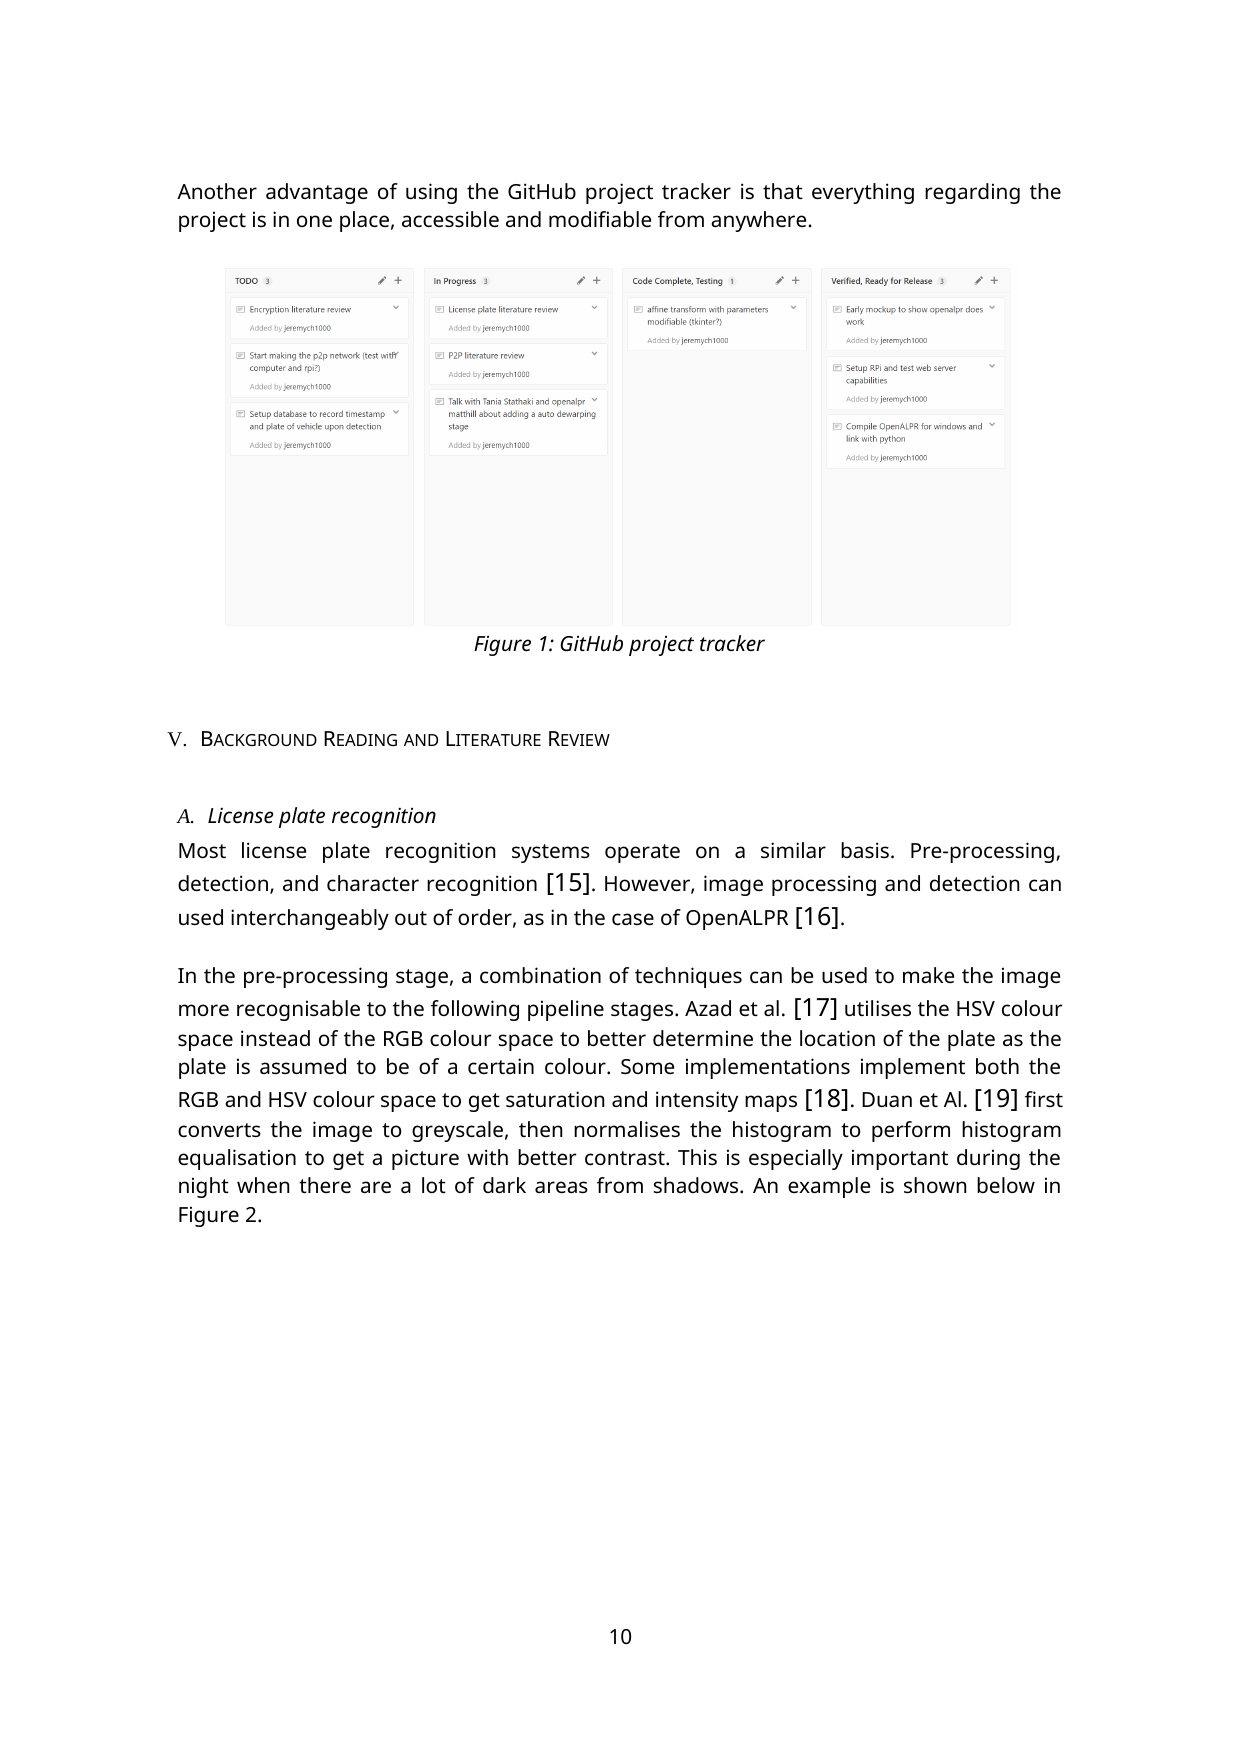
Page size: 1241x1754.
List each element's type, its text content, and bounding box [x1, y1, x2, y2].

subtitle License plate recognition [177, 802, 1063, 830]
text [177, 177, 1063, 234]
text Most license plate recognition systems operate on a similar basis. Pre-processing, detection, and character recognition [15]. However, image processing and detection can used interchangeably out of order, as in the case of OpenALPR [16]. [177, 836, 1063, 933]
text In the pre-processing stage, a combination of techniques can be used to make the image more recognisable to the following pipeline stages. Azad et al. [17] utilises the HSV colour space instead of the RGB colour space to better determine the location of the plate as the plate is assumed to be of a certain colour. Some implementations implement both the RGB and HSV colour space to get saturation and intensity maps [18]. Duan et Al. [19] first converts the image to greyscale, then normalises the histogram to perform histogram equalisation to get a picture with better contrast. This is especially important during the night when there are a lot of dark areas from shadows. An example is shown below in Figure 2. [177, 961, 1063, 1228]
text Figure 1: GitHub project tracker [177, 629, 1063, 658]
picture [221, 262, 1019, 630]
subtitle Background Reading and Literature Review [177, 724, 1063, 752]
